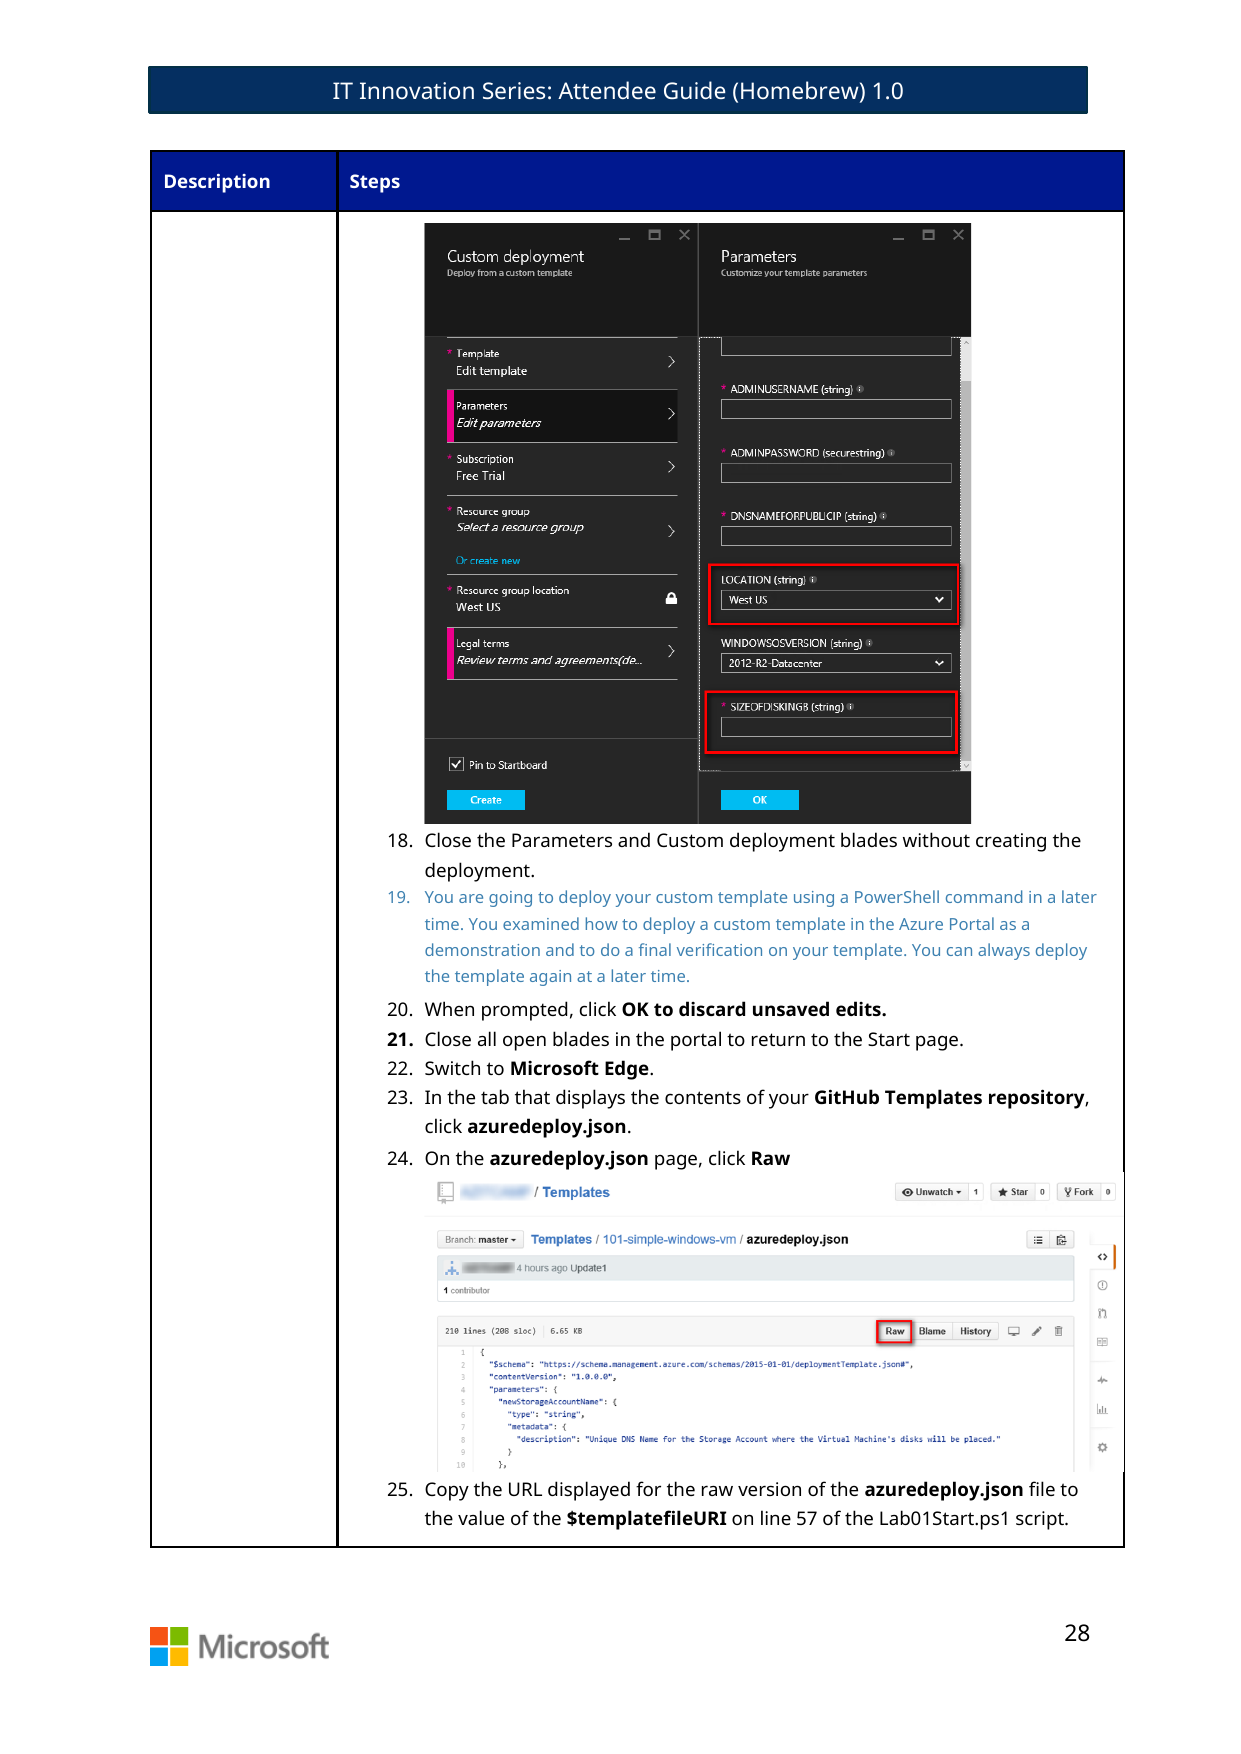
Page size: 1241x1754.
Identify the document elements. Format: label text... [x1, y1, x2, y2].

picture [424, 223, 972, 824]
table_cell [339, 212, 1123, 1546]
picture [424, 1172, 1124, 1472]
table_header Steps [339, 152, 1123, 210]
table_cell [152, 212, 336, 1546]
picture [150, 1627, 330, 1666]
table_header Description [152, 152, 336, 210]
